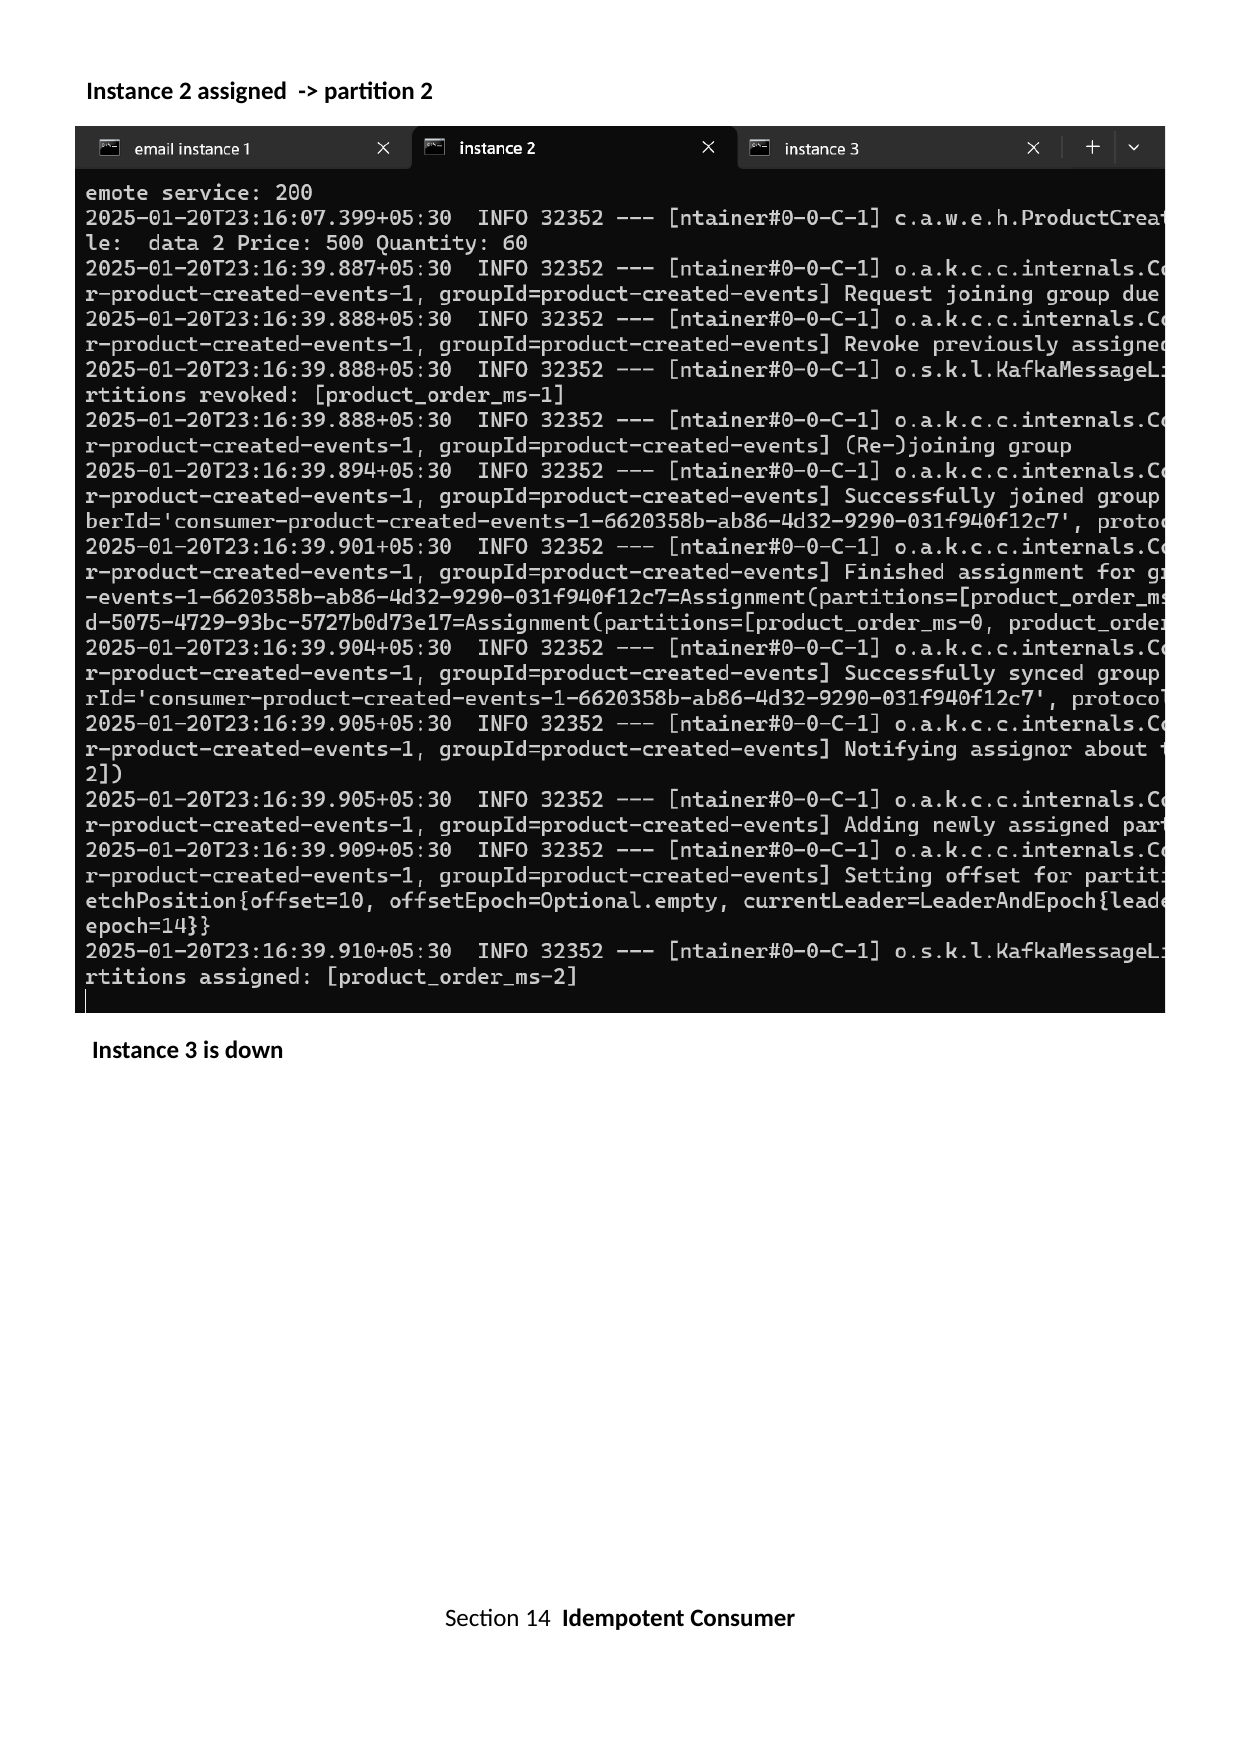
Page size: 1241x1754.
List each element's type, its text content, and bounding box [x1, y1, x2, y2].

text Instance 3 is down [75, 1034, 1165, 1064]
text Instance 2 assigned -> partition 2 [75, 75, 1165, 106]
text Section 14 Idempotent Consumer [75, 1602, 1165, 1633]
picture [75, 126, 1166, 1013]
